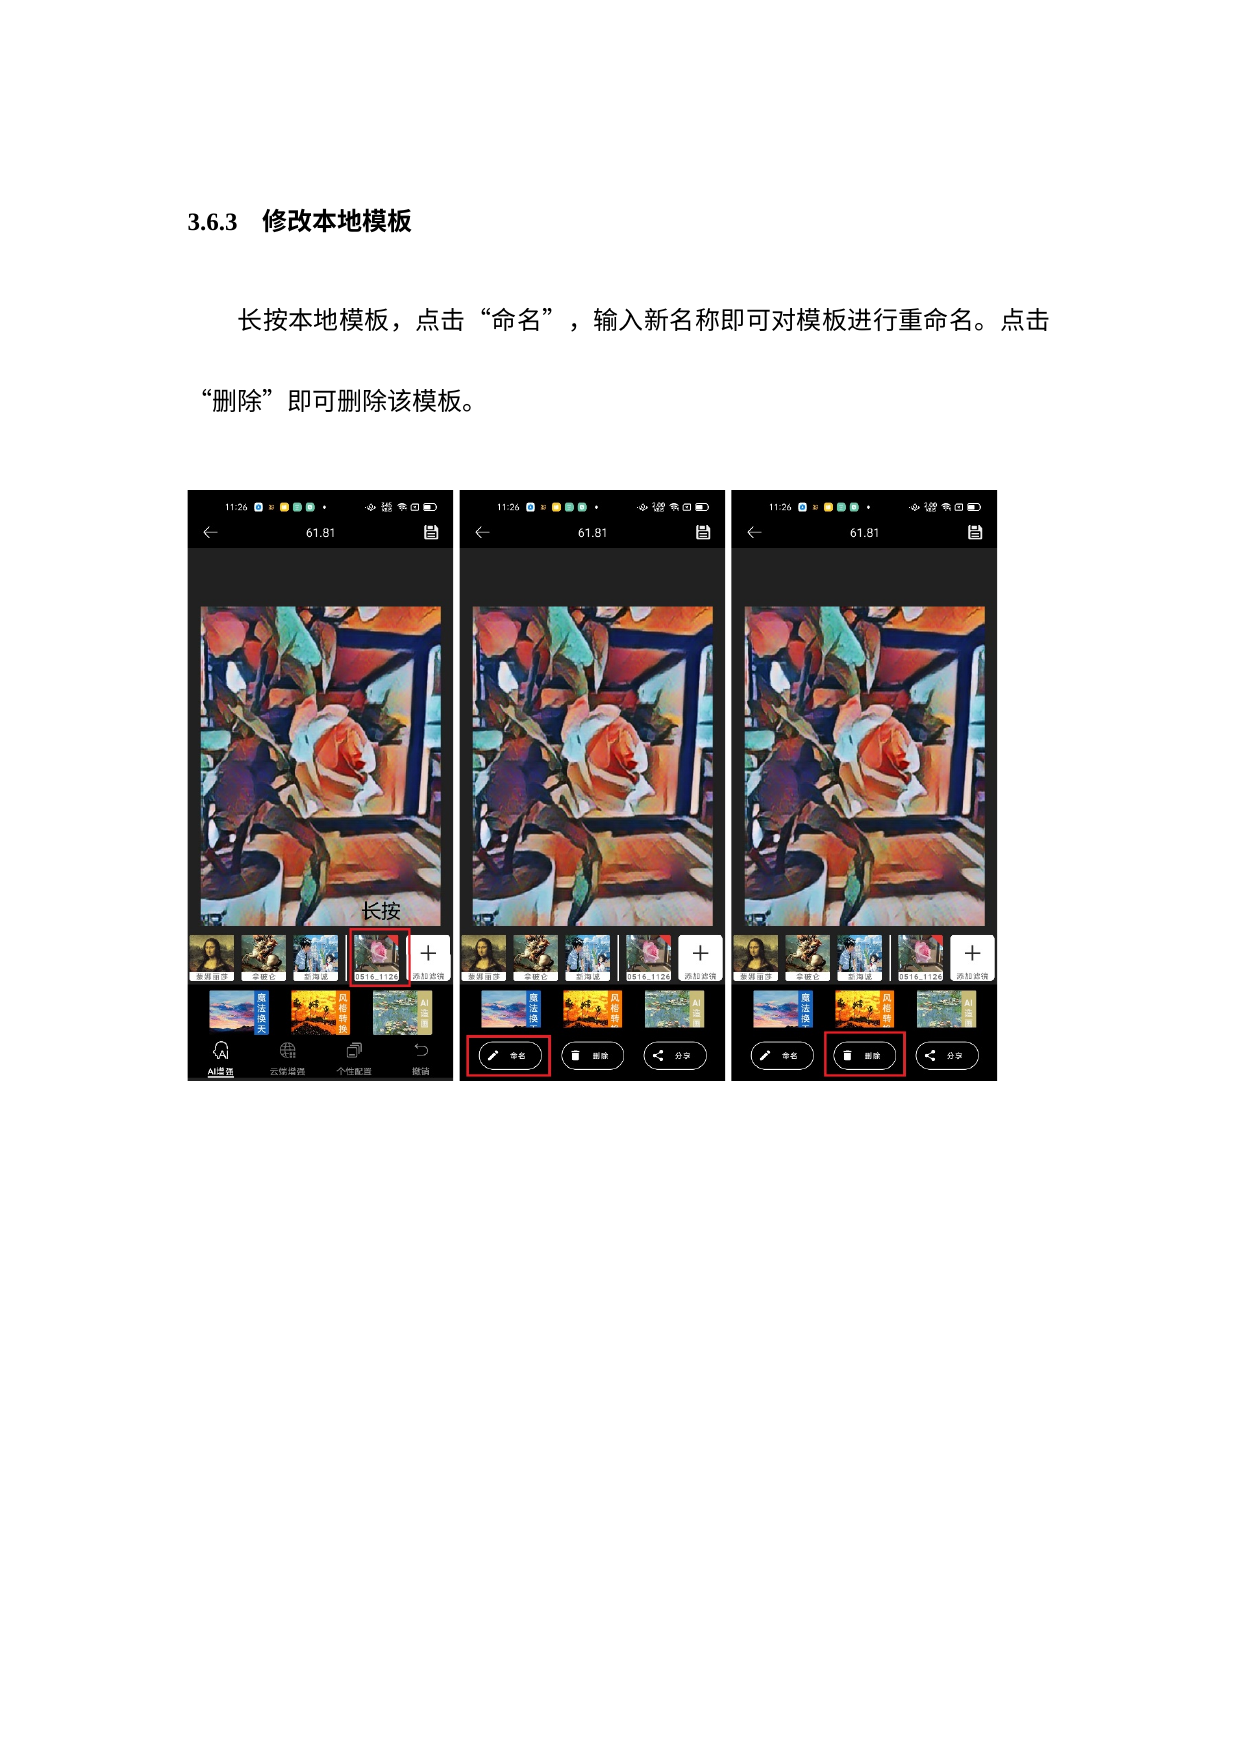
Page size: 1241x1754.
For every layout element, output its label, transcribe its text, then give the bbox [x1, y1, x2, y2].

picture [187, 490, 454, 1081]
picture [731, 490, 998, 1081]
subtitle 修改本地模板 [187, 187, 1053, 252]
picture [459, 490, 726, 1081]
text 长按本地模板，点击“命名”，输入新名称即可对模板进行重命名。点击“删除”即可删除该模板。 [187, 286, 1053, 432]
